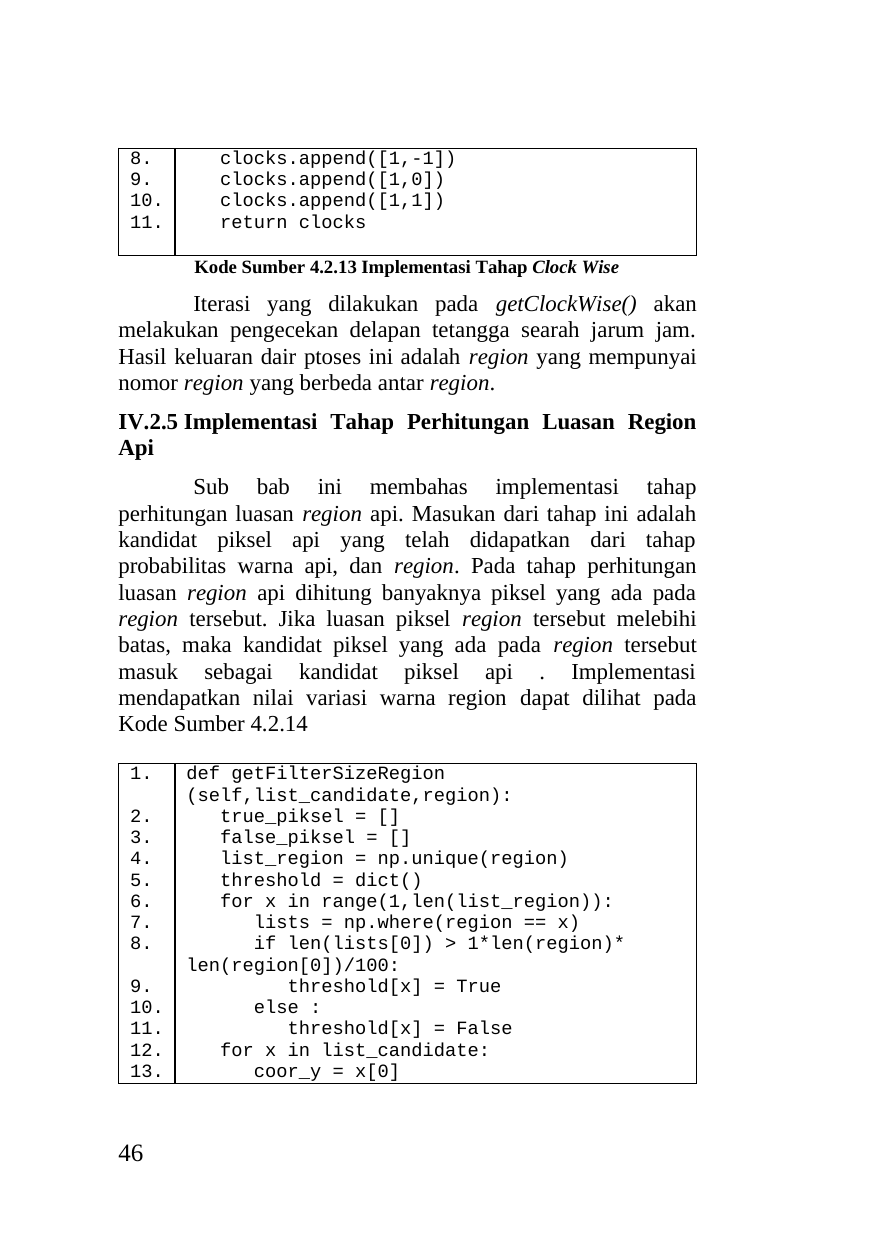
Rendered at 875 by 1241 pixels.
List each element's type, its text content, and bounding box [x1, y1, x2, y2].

text Iterasi yang dilakukan pada getClockWise() akan melakukan pengecekan delapan tetangga searah jarum jam. Hasil keluaran dair ptoses ini adalah region yang mempunyai nomor region yang berbeda antar region. [118, 290, 697, 396]
subtitle Implementasi Tahap Perhitungan Luasan Region Api [118, 408, 697, 461]
table_header 1. 2. 3. 4. 5. 6. 7. 8. 9. 10. 11. 12. 13. 14. 15. 16. 17. 18. 19. [119, 764, 174, 1083]
text Kode Sumber 4.2.13 Implementasi Tahap Clock Wise [118, 256, 697, 278]
text Sub bab ini membahas implementasi tahap perhitungan luasan region api. Masukan dari tahap ini adalah kandidat piksel api yang telah didapatkan dari tahap probabilitas warna api, dan region. Pada tahap perhitungan luasan region api dihitung banyaknya piksel yang ada pada region tersebut. Jika luasan piksel region tersebut melebihi batas, maka kandidat piksel yang ada pada region tersebut masuk sebagai kandidat piksel api . Implementasi mendapatkan nilai variasi warna region dapat dilihat pada Kode Sumber 4.2.14 [118, 473, 697, 737]
table_header 1. 2. 3. 4. 5. 6. 7. 8. 9. 10. 11. [119, 149, 174, 255]
